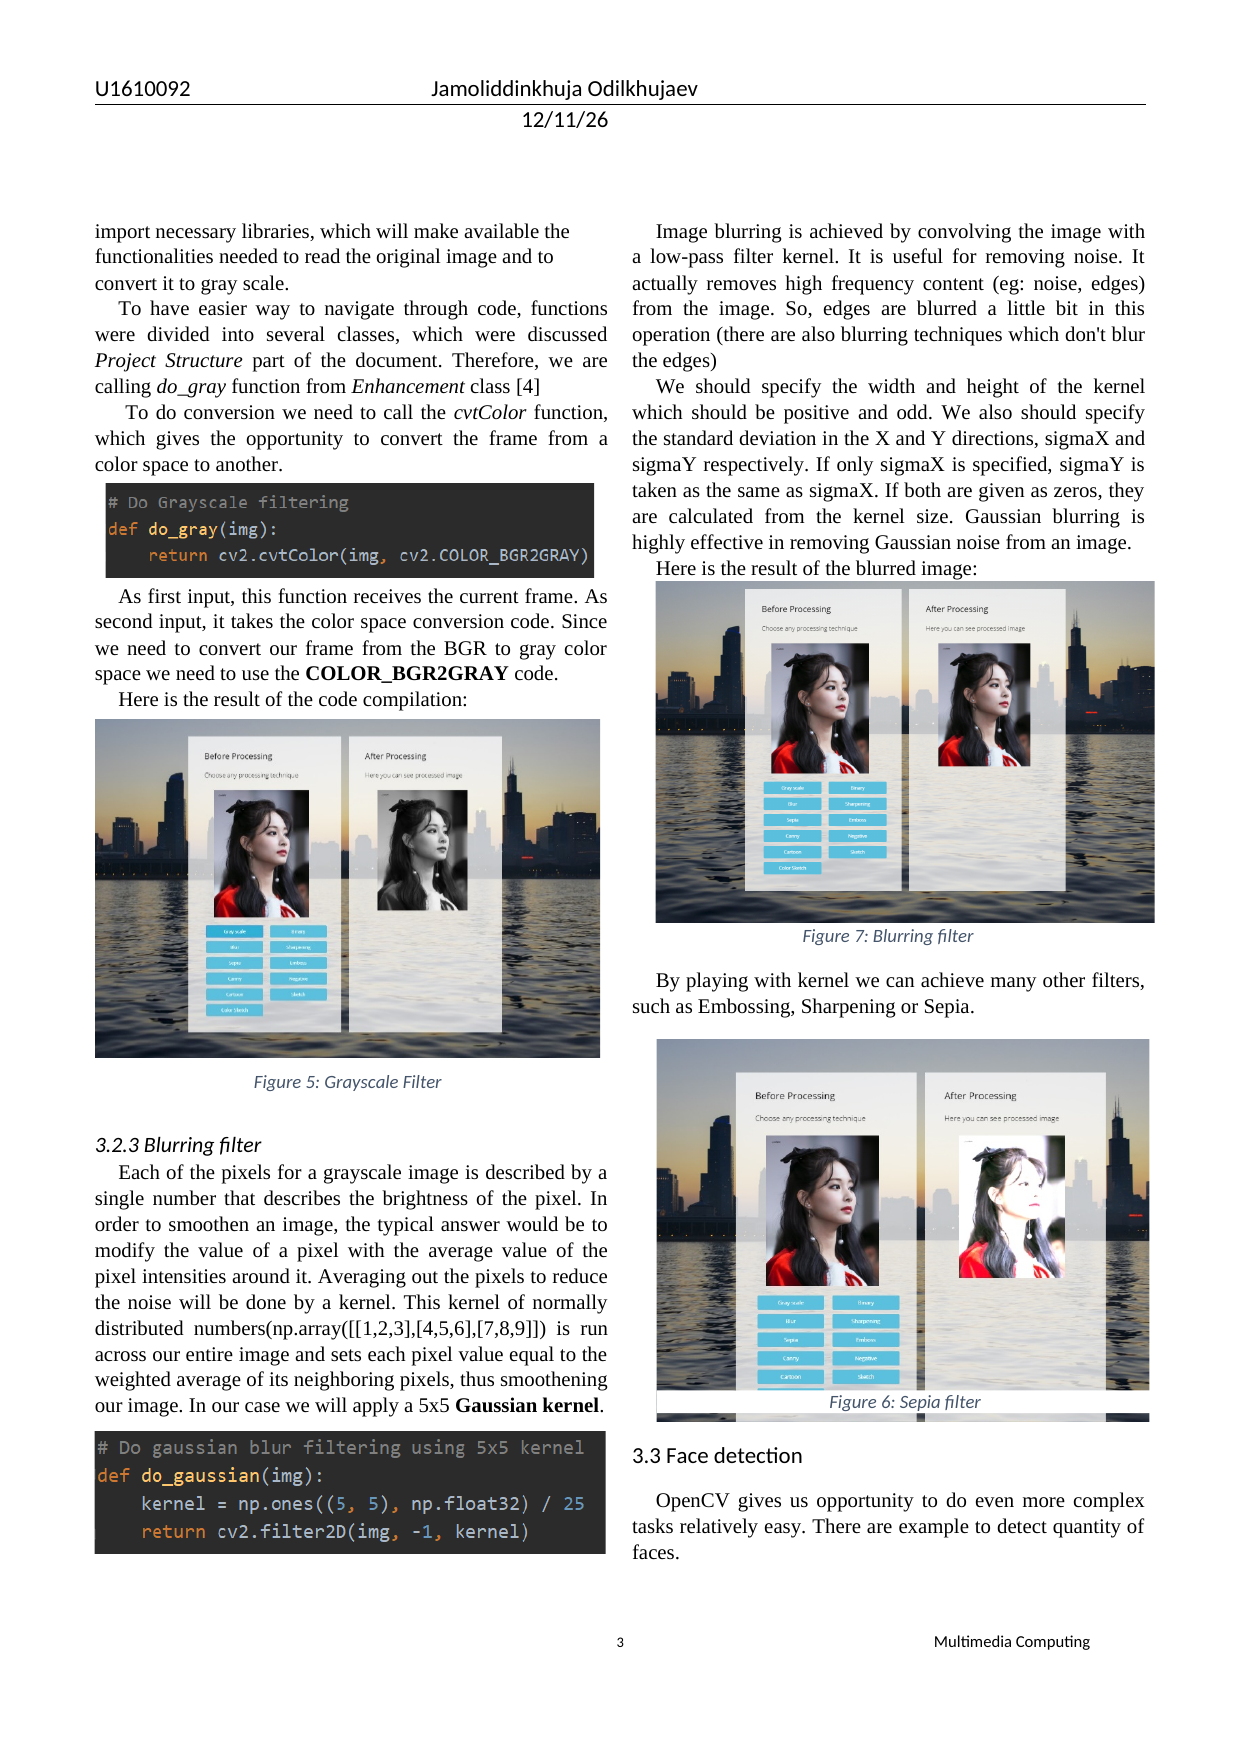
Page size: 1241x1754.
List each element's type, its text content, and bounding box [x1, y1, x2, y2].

text Figure 7: Blurring filter [632, 847, 1146, 870]
picture [105, 406, 595, 500]
text Here is the result of the code compilation: [94, 609, 608, 633]
text Here is the result of the blurred image: [632, 478, 1146, 502]
picture [655, 503, 1155, 845]
text By playing with kernel we can achieve many other filters, such as Embossing, Sharpening or Sepia. [632, 891, 1146, 941]
text Each of the pixels for a grayscale image is described by a single number that describes the brightness of the pixel. In order to smoothen an image, the typical answer would be to modify the value of a pixel with the average value of the pixel intensities around it. Averaging out the pixels to reduce the noise will be done by a kernel. This kernel of normally distributed numbers(np.array([[1,2,3],[4,5,6],[7,8,9]]) is run across our entire image and sets each pixel value equal to the weighted average of its neighboring pixels, thus smoothening our image. In our case we will apply a 5x5 Gaussian kernel. [94, 1082, 608, 1339]
text OpenCV gives us opportunity to do even more complex tasks relatively easy. There are example to detect quantity of faces. [632, 1410, 1146, 1486]
text To do conversion we need to call the cvtColor function, which gives the opportunity to convert the frame from a color space to another. [94, 322, 608, 398]
picture [94, 641, 603, 984]
text Image blurring is achieved by convolving the image with a low-pass filter kernel. It is useful for removing noise. It actually removes high frequency content (eg: noise, edges) from the image. So, edges are blurred a little bit in this operation (there are also blurring techniques which don't blur the edges) [632, 218, 1146, 294]
picture [94, 1353, 606, 1476]
text To have easier way to navigate through code, functions were divided into several classes, which were discussed Project Structure part of the document. Therefore, we are calling do_gray function from Enhancement class [94, 218, 608, 320]
picture [655, 961, 1154, 1347]
text We should specify the width and height of the kernel which should be positive and odd. We also should specify the standard deviation in the X and Y directions, sigmaX and sigmaY respectively. If only sigmaX is specified, sigmaY is taken as the same as sigmaX. If both are given as zeros, they are calculated from the kernel size. Gaussian blurring is highly effective in removing Gaussian noise from an image. [632, 296, 1146, 476]
